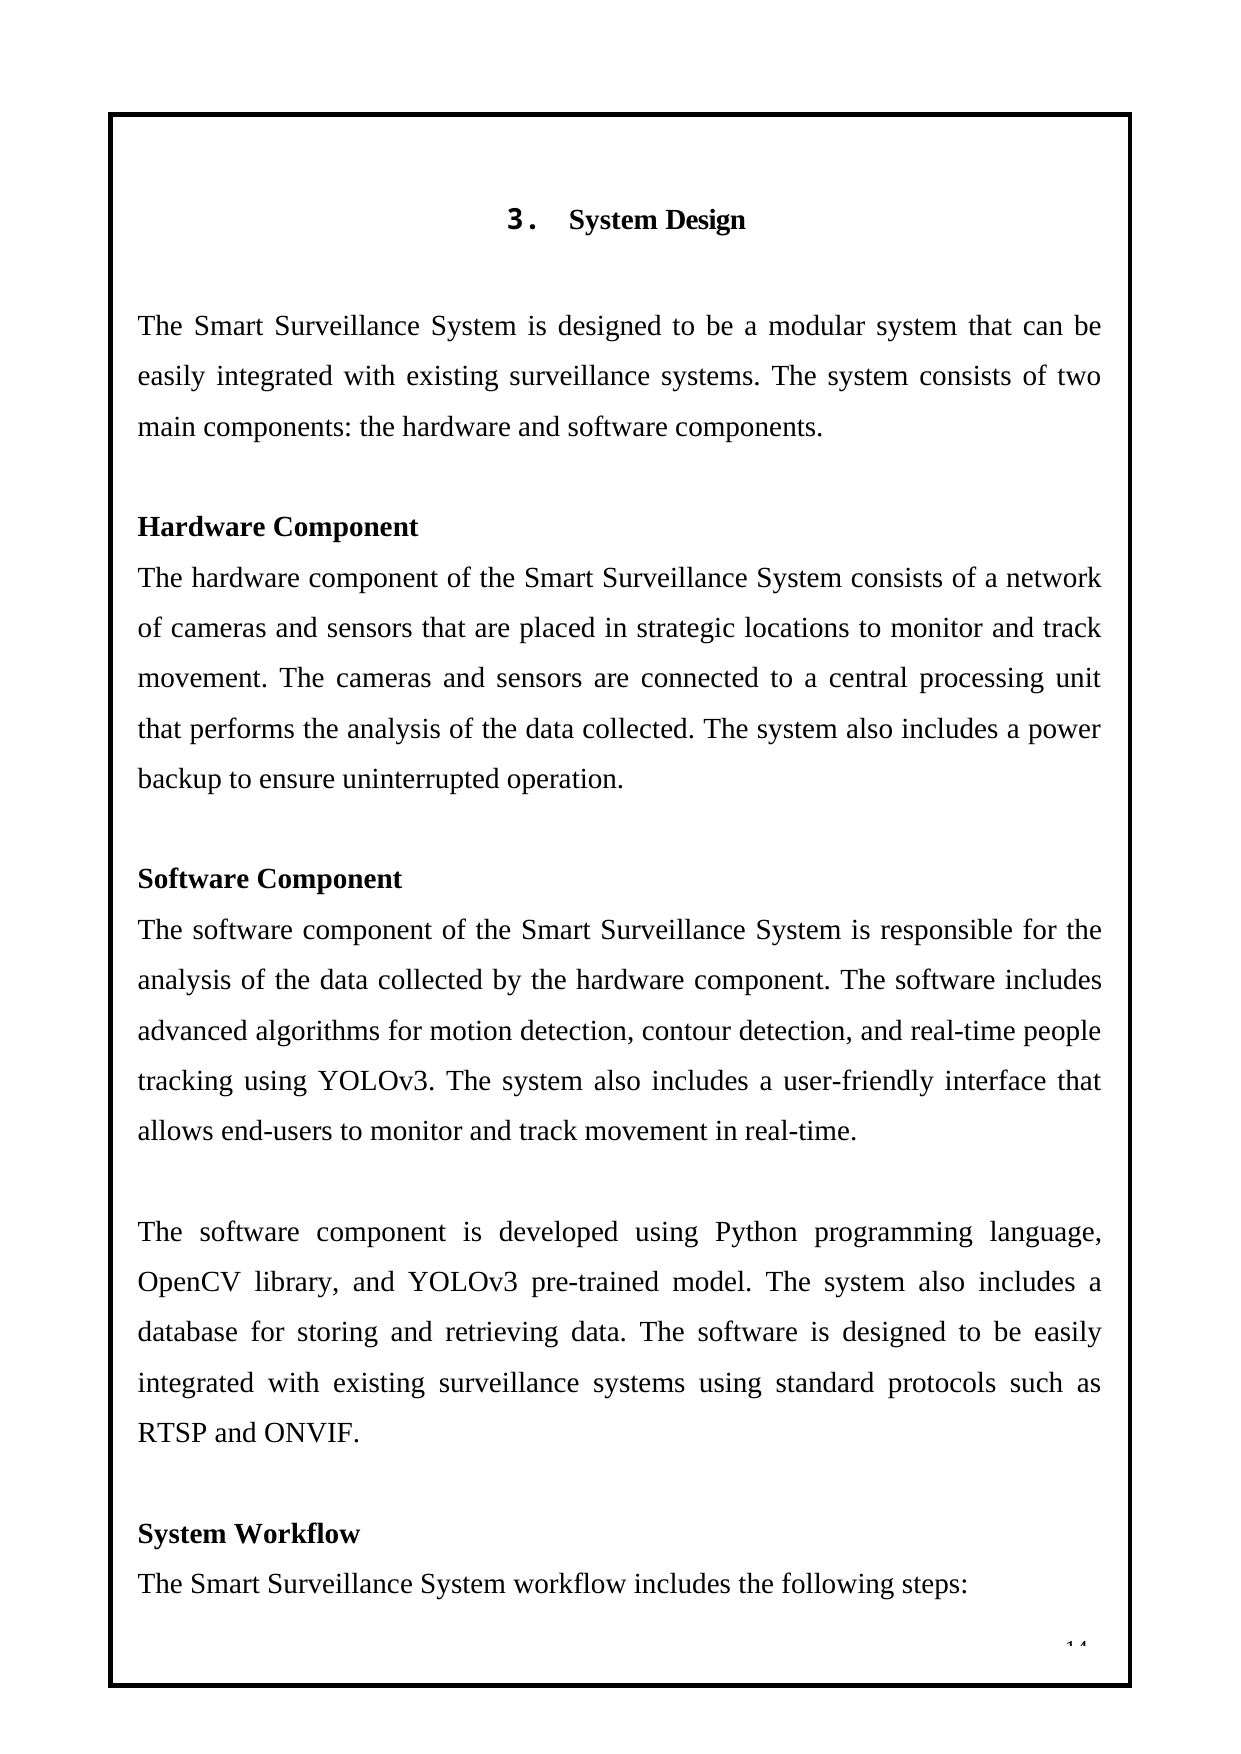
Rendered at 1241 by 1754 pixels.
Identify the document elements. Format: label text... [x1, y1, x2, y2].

list The software component of the Smart Surveillance System is responsible for the analysis of the data collected by the hardware component. The software includes advanced algorithms for motion detection, contour detection, and real-time people tracking using YOLOv3. The system also includes a user-friendly interface that allows end-users to monitor and track movement in real-time. [137, 912, 1103, 1147]
list The Smart Surveillance System workflow includes the following steps: [137, 1566, 1103, 1599]
list System Workflow [137, 1516, 1103, 1549]
list Hardware Component [137, 509, 1103, 543]
subtitle System Design [150, 198, 1103, 238]
list Software Component [137, 862, 1103, 895]
list The software component is developed using Python programming language, OpenCV library, and YOLOv3 pre-trained model. The system also includes a database for storing and retrieving data. The software is designed to be easily integrated with existing surveillance systems using standard protocols such as RTSP and ONVIF. [137, 1214, 1103, 1449]
list The Smart Surveillance System is designed to be a modular system that can be easily integrated with existing surveillance systems. The system consists of two main components: the hardware and software components. [137, 308, 1103, 442]
list The hardware component of the Smart Surveillance System consists of a network of cameras and sensors that are placed in strategic locations to monitor and track movement. The cameras and sensors are connected to a central processing unit that performs the analysis of the data collected. The system also includes a power backup to ensure uninterrupted operation. [137, 560, 1103, 794]
